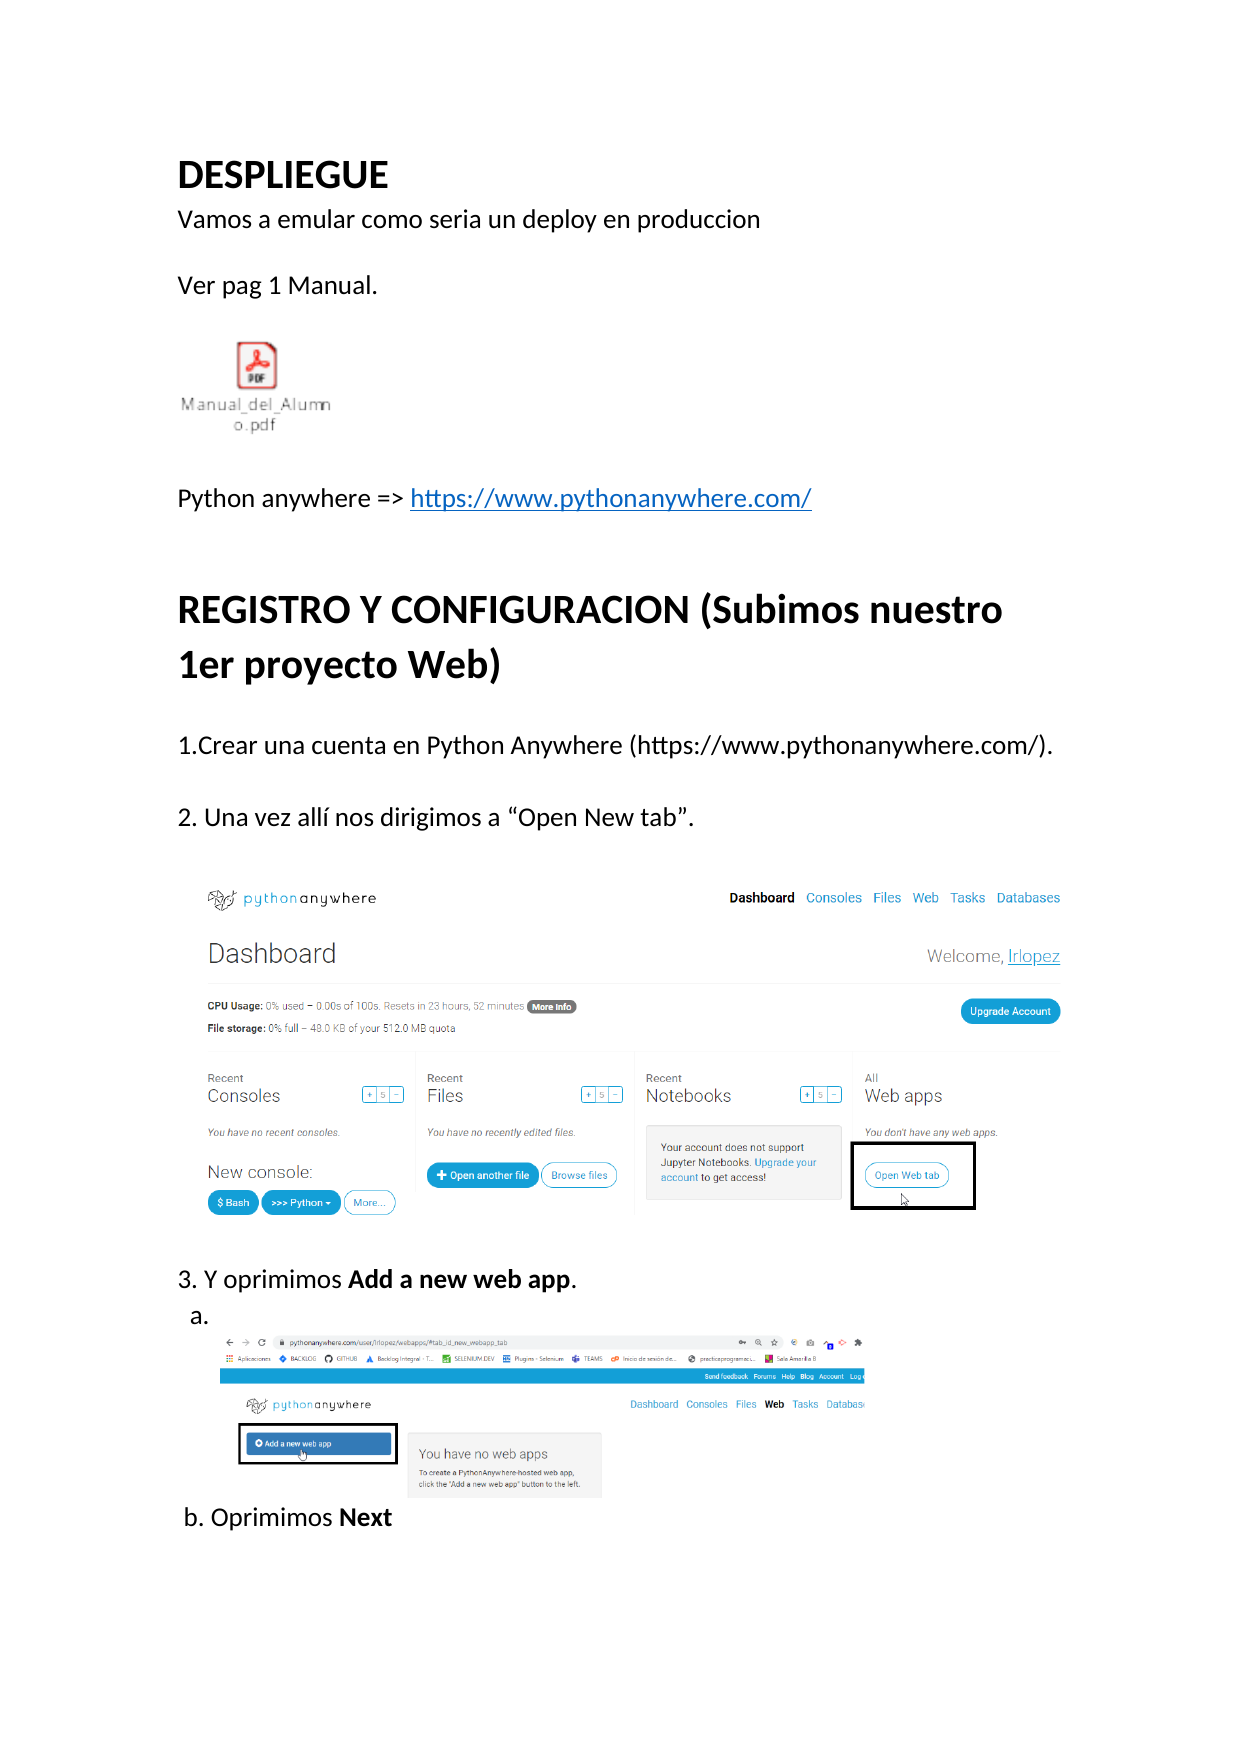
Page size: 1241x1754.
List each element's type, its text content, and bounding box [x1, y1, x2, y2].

text 3. Y oprimimos Add a new web app. [177, 1263, 1063, 1296]
picture [220, 1333, 865, 1498]
text a. [177, 1298, 1063, 1331]
text Vamos a emular como seria un deploy en produccion [177, 202, 1063, 236]
text Ver pag 1 Manual. [177, 268, 1063, 301]
text Python anywhere => https://www.pythonanywhere.com/ [177, 482, 1063, 514]
text 1.Crear una cuenta en Python Anywhere (https://www.pythonanywhere.com/). [177, 728, 1063, 761]
text DESPLIEGUE [177, 148, 1063, 198]
text 2. Una vez allí nos dirigimos a “Open New tab”. [177, 800, 1063, 833]
picture [177, 871, 1063, 1225]
text b. Oprimimos Next [177, 1500, 1063, 1533]
text REGISTRO Y CONFIGURACION (Subimos nuestro 1er proyecto Web) [177, 583, 1063, 689]
